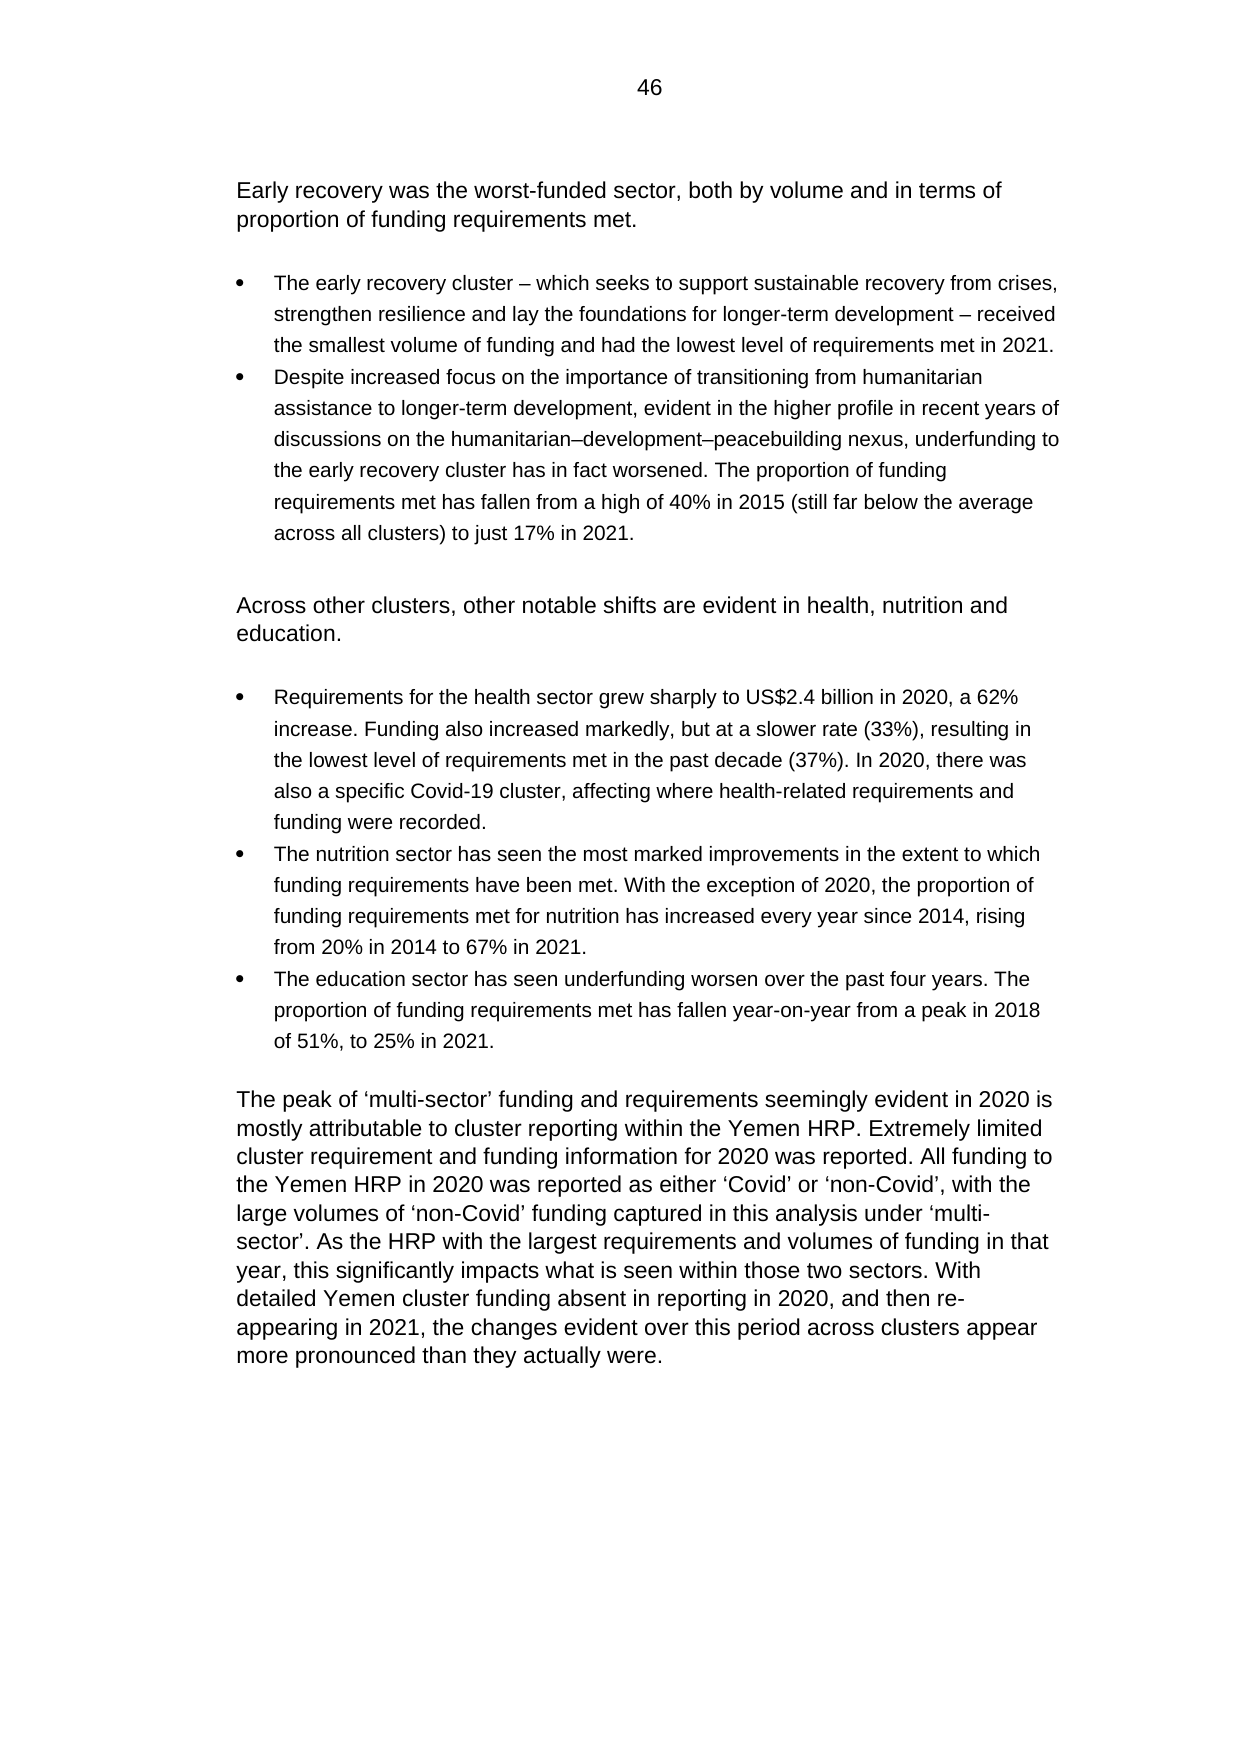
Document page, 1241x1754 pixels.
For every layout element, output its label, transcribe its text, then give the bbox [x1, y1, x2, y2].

list The early recovery cluster – which seeks to support sustainable recovery from crises, strengthen resilience and lay the foundations for longer-term development – received the smallest volume of funding and had the lowest level of requirements met in 2021. [236, 265, 1063, 359]
list The education sector has seen underfunding worsen over the past four years. The proportion of funding requirements met has fallen year-on-year from a peak in 2018 of 51%, to 25% in 2021. [236, 961, 1063, 1055]
text The peak of ‘multi-sector’ funding and requirements seemingly evident in 2020 is mostly attributable to cluster reporting within the Yemen HRP. Extremely limited cluster requirement and funding information for 2020 was reported. All funding to the Yemen HRP in 2020 was reported as either ‘Covid’ or ‘non-Covid’, with the large volumes of ‘non-Covid’ funding captured in this analysis under ‘multi-sector’. As the HRP with the largest requirements and volumes of funding in that year, this significantly impacts what is seen within those two sectors. With detailed Yemen cluster funding absent in reporting in 2020, and then re-appearing in 2021, the changes evident over this period across clusters appear more pronounced than they actually were. [236, 1086, 1063, 1368]
list Despite increased focus on the importance of transitioning from humanitarian assistance to longer-term development, evident in the higher profile in recent years of discussions on the humanitarian–development–peacebuilding nexus, underfunding to the early recovery cluster has in fact worsened. The proportion of funding requirements met has fallen from a high of 40% in 2015 (still far below the average across all clusters) to just 17% in 2021. [236, 359, 1063, 547]
text Across other clusters, other notable shifts are evident in health, nutrition and education. [236, 592, 1063, 646]
list Requirements for the health sector grew sharply to US$2.4 billion in 2020, a 62% increase. Funding also increased markedly, but at a slower rate (33%), resulting in the lowest level of requirements met in the past decade (37%). In 2020, there was also a specific Covid-19 cluster, affecting where health-related requirements and funding were recorded. [236, 680, 1063, 836]
text Early recovery was the worst-funded sector, both by volume and in terms of proportion of funding requirements met. [236, 177, 1063, 232]
list The nutrition sector has seen the most marked improvements in the extent to which funding requirements have been met. With the exception of 2020, the proportion of funding requirements met for nutrition has increased every year since 2014, rising from 20% in 2014 to 67% in 2021. [236, 836, 1063, 961]
